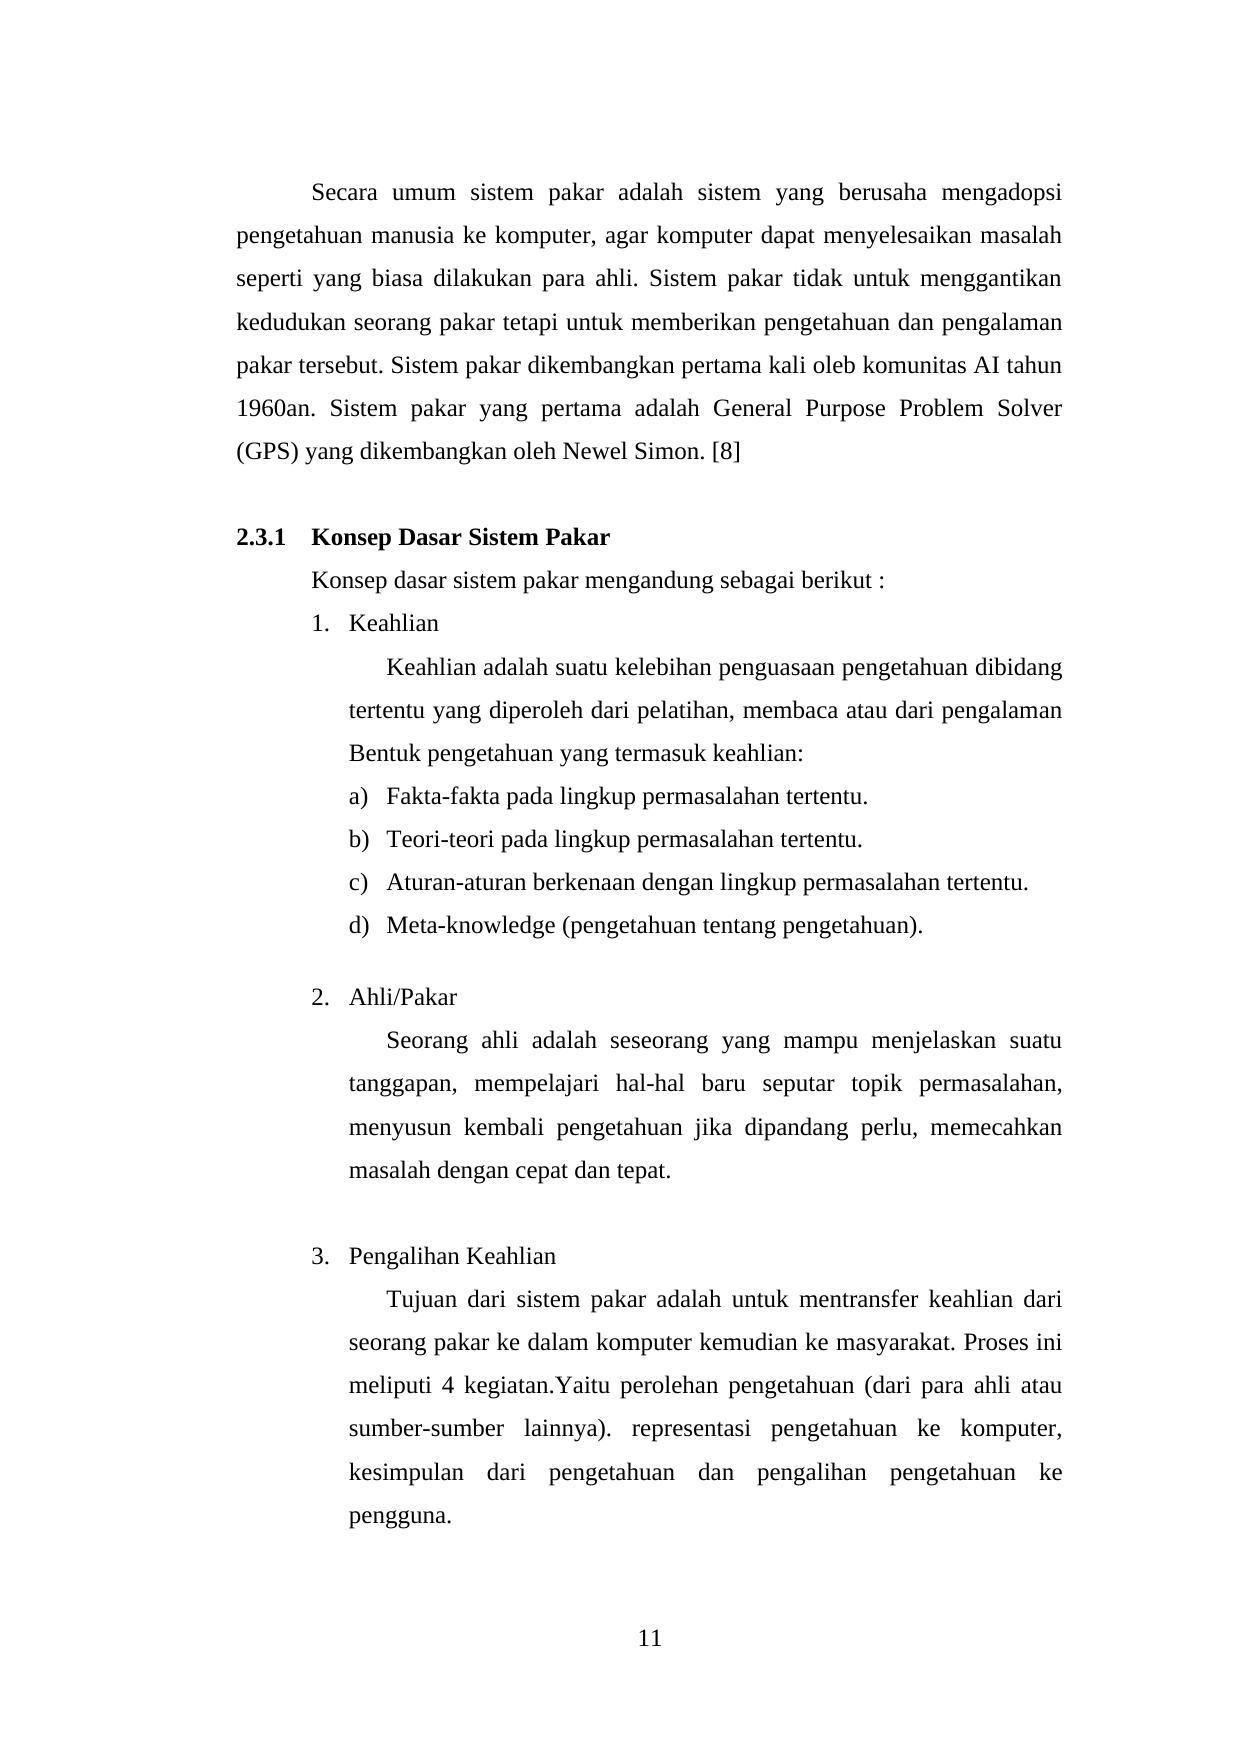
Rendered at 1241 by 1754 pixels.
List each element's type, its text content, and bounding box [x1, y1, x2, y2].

text Tujuan dari sistem pakar adalah untuk mentransfer keahlian dari seorang pakar ke dalam komputer kemudian ke masyarakat. Proses ini meliputi 4 kegiatan.Yaitu perolehan pengetahuan (dari para ahli atau sumber-sumber lainnya). representasi pengetahuan ke komputer, kesimpulan dari pengetahuan dan pengalihan pengetahuan ke pengguna. [349, 1284, 1063, 1528]
list Keahlian [311, 608, 1063, 637]
text 2.3.1 Konsep Dasar Sistem Pakar [236, 522, 1063, 551]
list Meta-knowledge (pengetahuan tentang pengetahuan). [349, 910, 1063, 939]
text Seorang ahli adalah seseorang yang mampu menjelaskan suatu tanggapan, mempelajari hal-hal baru seputar topik permasalahan, menyusun kembali pengetahuan jika dipandang perlu, memecahkan masalah dengan cepat dan tepat. [349, 1025, 1063, 1183]
text Secara umum sistem pakar adalah sistem yang berusaha mengadopsi pengetahuan manusia ke komputer, agar komputer dapat menyelesaikan masalah seperti yang biasa dilakukan para ahli. Sistem pakar tidak untuk menggantikan kedudukan seorang pakar tetapi untuk memberikan pengetahuan dan pengalaman pakar tersebut. Sistem pakar dikembangkan pertama kali oleb komunitas AI tahun 1960an. Sistem pakar yang pertama adalah General Purpose Problem Solver (GPS) yang dikembangkan oleh Newel Simon. [8] [236, 177, 1063, 465]
list Fakta-fakta pada lingkup permasalahan tertentu. [349, 781, 1063, 810]
text Konsep dasar sistem pakar mengandung sebagai berikut : [236, 565, 1063, 594]
list Ahli/Pakar [311, 982, 1063, 1011]
list Teori-teori pada lingkup permasalahan tertentu. [349, 824, 1063, 853]
list Pengalihan Keahlian [311, 1241, 1063, 1270]
text Keahlian adalah suatu kelebihan penguasaan pengetahuan dibidang tertentu yang diperoleh dari pelatihan, membaca atau dari pengalaman Bentuk pengetahuan yang termasuk keahlian: [349, 652, 1063, 767]
list Aturan-aturan berkenaan dengan lingkup permasalahan tertentu. [349, 867, 1063, 896]
